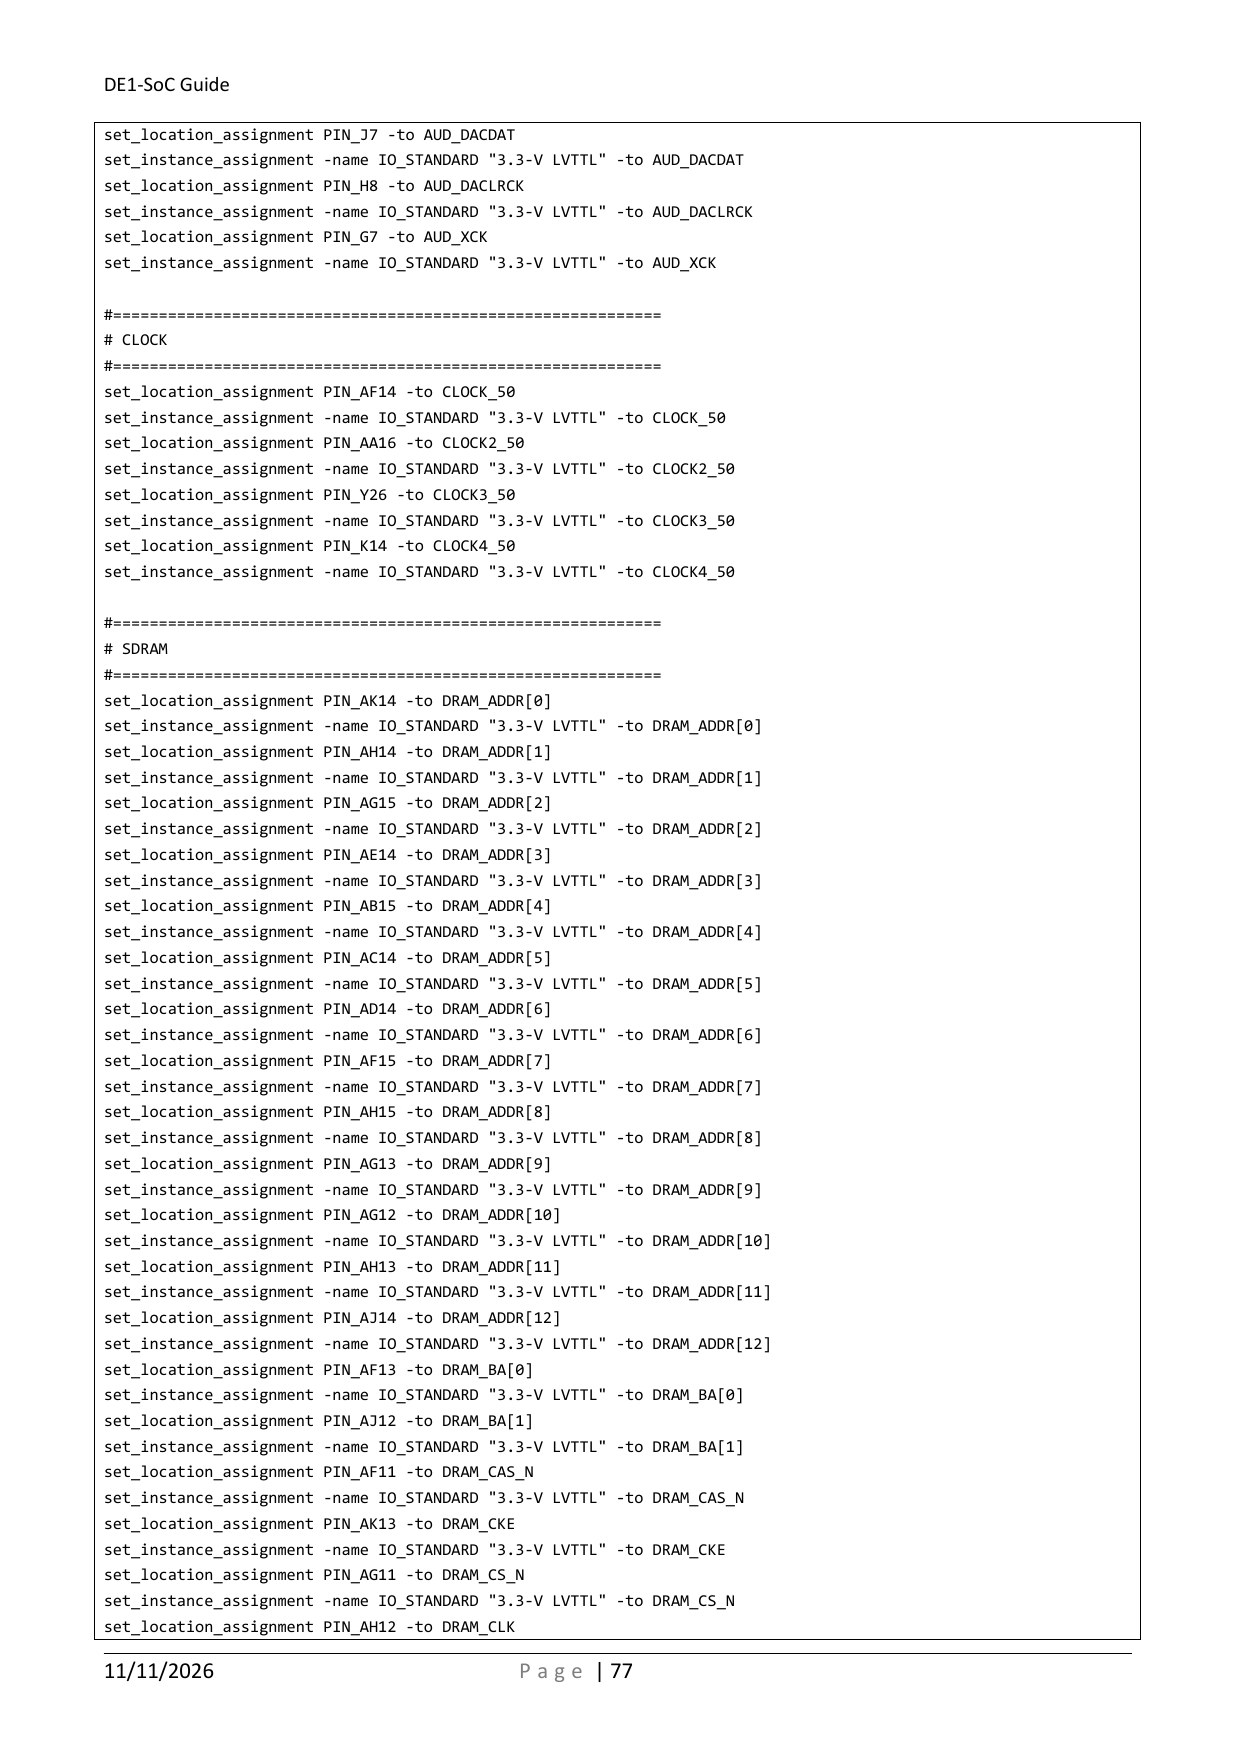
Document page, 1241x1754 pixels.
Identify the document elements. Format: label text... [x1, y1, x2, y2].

text set_instance_assignment -name IO_STANDARD "3.3-V LVTTL" -to DRAM_ADDR[11] [95, 1279, 1140, 1302]
text set_instance_assignment -name IO_STANDARD "3.3-V LVTTL" -to DRAM_CKE [95, 1537, 1140, 1559]
text set_location_assignment PIN_AJ14 -to DRAM_ADDR[12] [95, 1305, 1140, 1328]
text set_instance_assignment -name IO_STANDARD "3.3-V LVTTL" -to DRAM_ADDR[12] [95, 1331, 1140, 1353]
text set_location_assignment PIN_H8 -to AUD_DACLRCK [95, 173, 1140, 196]
text set_location_assignment PIN_AK14 -to DRAM_ADDR[0] [95, 688, 1140, 710]
text set_instance_assignment -name IO_STANDARD "3.3-V LVTTL" -to AUD_DACDAT [95, 147, 1140, 170]
text # SDRAM [95, 636, 1140, 659]
text set_location_assignment PIN_AF15 -to DRAM_ADDR[7] [95, 1048, 1140, 1071]
text set_instance_assignment -name IO_STANDARD "3.3-V LVTTL" -to DRAM_ADDR[1] [95, 765, 1140, 787]
text set_location_assignment PIN_AH12 -to DRAM_CLK [95, 1614, 1140, 1639]
text set_instance_assignment -name IO_STANDARD "3.3-V LVTTL" -to DRAM_BA[0] [95, 1382, 1140, 1405]
text set_location_assignment PIN_AG13 -to DRAM_ADDR[9] [95, 1151, 1140, 1173]
text set_instance_assignment -name IO_STANDARD "3.3-V LVTTL" -to CLOCK4_50 [95, 559, 1140, 582]
text # CLOCK [95, 327, 1140, 350]
text set_instance_assignment -name IO_STANDARD "3.3-V LVTTL" -to DRAM_ADDR[0] [95, 713, 1140, 736]
text set_instance_assignment -name IO_STANDARD "3.3-V LVTTL" -to CLOCK2_50 [95, 456, 1140, 479]
text set_location_assignment PIN_AB15 -to DRAM_ADDR[4] [95, 893, 1140, 916]
text set_location_assignment PIN_AF14 -to CLOCK_50 [95, 379, 1140, 402]
text set_instance_assignment -name IO_STANDARD "3.3-V LVTTL" -to CLOCK_50 [95, 405, 1140, 427]
text set_instance_assignment -name IO_STANDARD "3.3-V LVTTL" -to DRAM_ADDR[10] [95, 1228, 1140, 1251]
text set_location_assignment PIN_Y26 -to CLOCK3_50 [95, 482, 1140, 504]
text set_location_assignment PIN_AF11 -to DRAM_CAS_N [95, 1459, 1140, 1482]
text set_location_assignment PIN_AA16 -to CLOCK2_50 [95, 430, 1140, 453]
text set_instance_assignment -name IO_STANDARD "3.3-V LVTTL" -to DRAM_ADDR[8] [95, 1125, 1140, 1148]
text set_instance_assignment -name IO_STANDARD "3.3-V LVTTL" -to AUD_DACLRCK [95, 199, 1140, 221]
text #============================================================ [95, 353, 1140, 376]
text set_location_assignment PIN_AE14 -to DRAM_ADDR[3] [95, 842, 1140, 865]
text set_location_assignment PIN_AC14 -to DRAM_ADDR[5] [95, 945, 1140, 968]
text set_instance_assignment -name IO_STANDARD "3.3-V LVTTL" -to DRAM_ADDR[3] [95, 868, 1140, 890]
text set_instance_assignment -name IO_STANDARD "3.3-V LVTTL" -to DRAM_ADDR[2] [95, 816, 1140, 839]
text set_instance_assignment -name IO_STANDARD "3.3-V LVTTL" -to DRAM_ADDR[4] [95, 919, 1140, 942]
text #============================================================ [95, 611, 1140, 633]
text #============================================================ [95, 302, 1140, 324]
text set_instance_assignment -name IO_STANDARD "3.3-V LVTTL" -to CLOCK3_50 [95, 508, 1140, 530]
text set_instance_assignment -name IO_STANDARD "3.3-V LVTTL" -to DRAM_CS_N [95, 1588, 1140, 1611]
text set_location_assignment PIN_AF13 -to DRAM_BA[0] [95, 1357, 1140, 1379]
text set_location_assignment PIN_K14 -to CLOCK4_50 [95, 533, 1140, 556]
text set_location_assignment PIN_AH15 -to DRAM_ADDR[8] [95, 1099, 1140, 1122]
text set_instance_assignment -name IO_STANDARD "3.3-V LVTTL" -to DRAM_CAS_N [95, 1485, 1140, 1508]
text set_location_assignment PIN_AD14 -to DRAM_ADDR[6] [95, 996, 1140, 1019]
text set_instance_assignment -name IO_STANDARD "3.3-V LVTTL" -to DRAM_ADDR[7] [95, 1074, 1140, 1096]
text set_location_assignment PIN_J7 -to AUD_DACDAT [95, 123, 1140, 144]
text set_location_assignment PIN_AH14 -to DRAM_ADDR[1] [95, 739, 1140, 762]
text set_location_assignment PIN_AJ12 -to DRAM_BA[1] [95, 1408, 1140, 1431]
text set_location_assignment PIN_AH13 -to DRAM_ADDR[11] [95, 1254, 1140, 1276]
text set_instance_assignment -name IO_STANDARD "3.3-V LVTTL" -to DRAM_ADDR[9] [95, 1177, 1140, 1199]
text set_location_assignment PIN_AG11 -to DRAM_CS_N [95, 1562, 1140, 1585]
text set_instance_assignment -name IO_STANDARD "3.3-V LVTTL" -to DRAM_ADDR[6] [95, 1022, 1140, 1045]
text set_location_assignment PIN_AG15 -to DRAM_ADDR[2] [95, 791, 1140, 813]
text #============================================================ [95, 662, 1140, 684]
text set_location_assignment PIN_G7 -to AUD_XCK [95, 224, 1140, 247]
text set_instance_assignment -name IO_STANDARD "3.3-V LVTTL" -to DRAM_BA[1] [95, 1434, 1140, 1456]
text set_instance_assignment -name IO_STANDARD "3.3-V LVTTL" -to AUD_XCK [95, 250, 1140, 273]
text set_instance_assignment -name IO_STANDARD "3.3-V LVTTL" -to DRAM_ADDR[5] [95, 971, 1140, 993]
text set_location_assignment PIN_AK13 -to DRAM_CKE [95, 1511, 1140, 1534]
text set_location_assignment PIN_AG12 -to DRAM_ADDR[10] [95, 1202, 1140, 1225]
